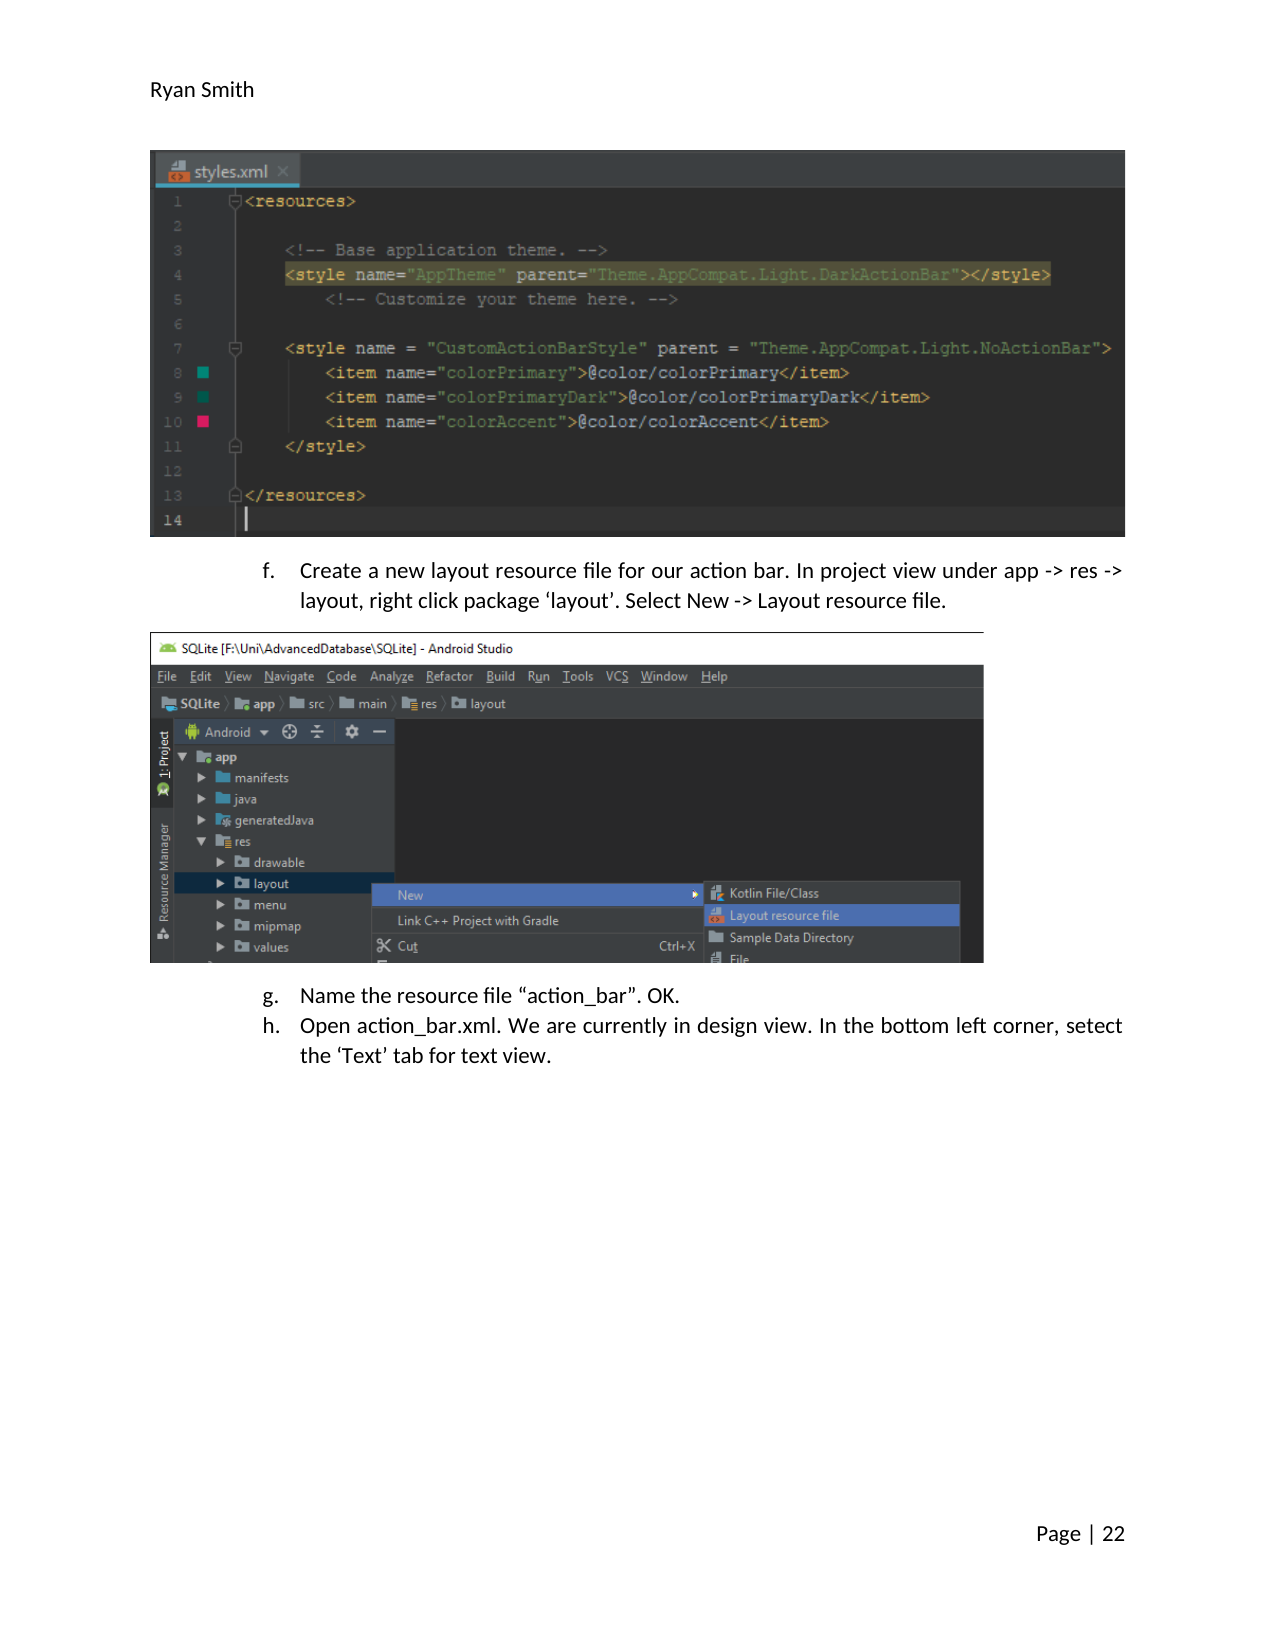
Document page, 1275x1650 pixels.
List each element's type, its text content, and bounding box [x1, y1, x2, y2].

list Open action_bar.xml. We are currently in design view. In the bottom left corner, setect the ‘Text’ tab for text view. [262, 1011, 1125, 1069]
picture [150, 150, 1125, 537]
list Name the resource file “action_bar”. OK. [262, 981, 1125, 1009]
list Create a new layout resource file for our action bar. In project view under app -> res -> layout, right click package ‘layout’. Select New -> Layout resource file. [262, 556, 1125, 614]
picture [150, 632, 984, 963]
